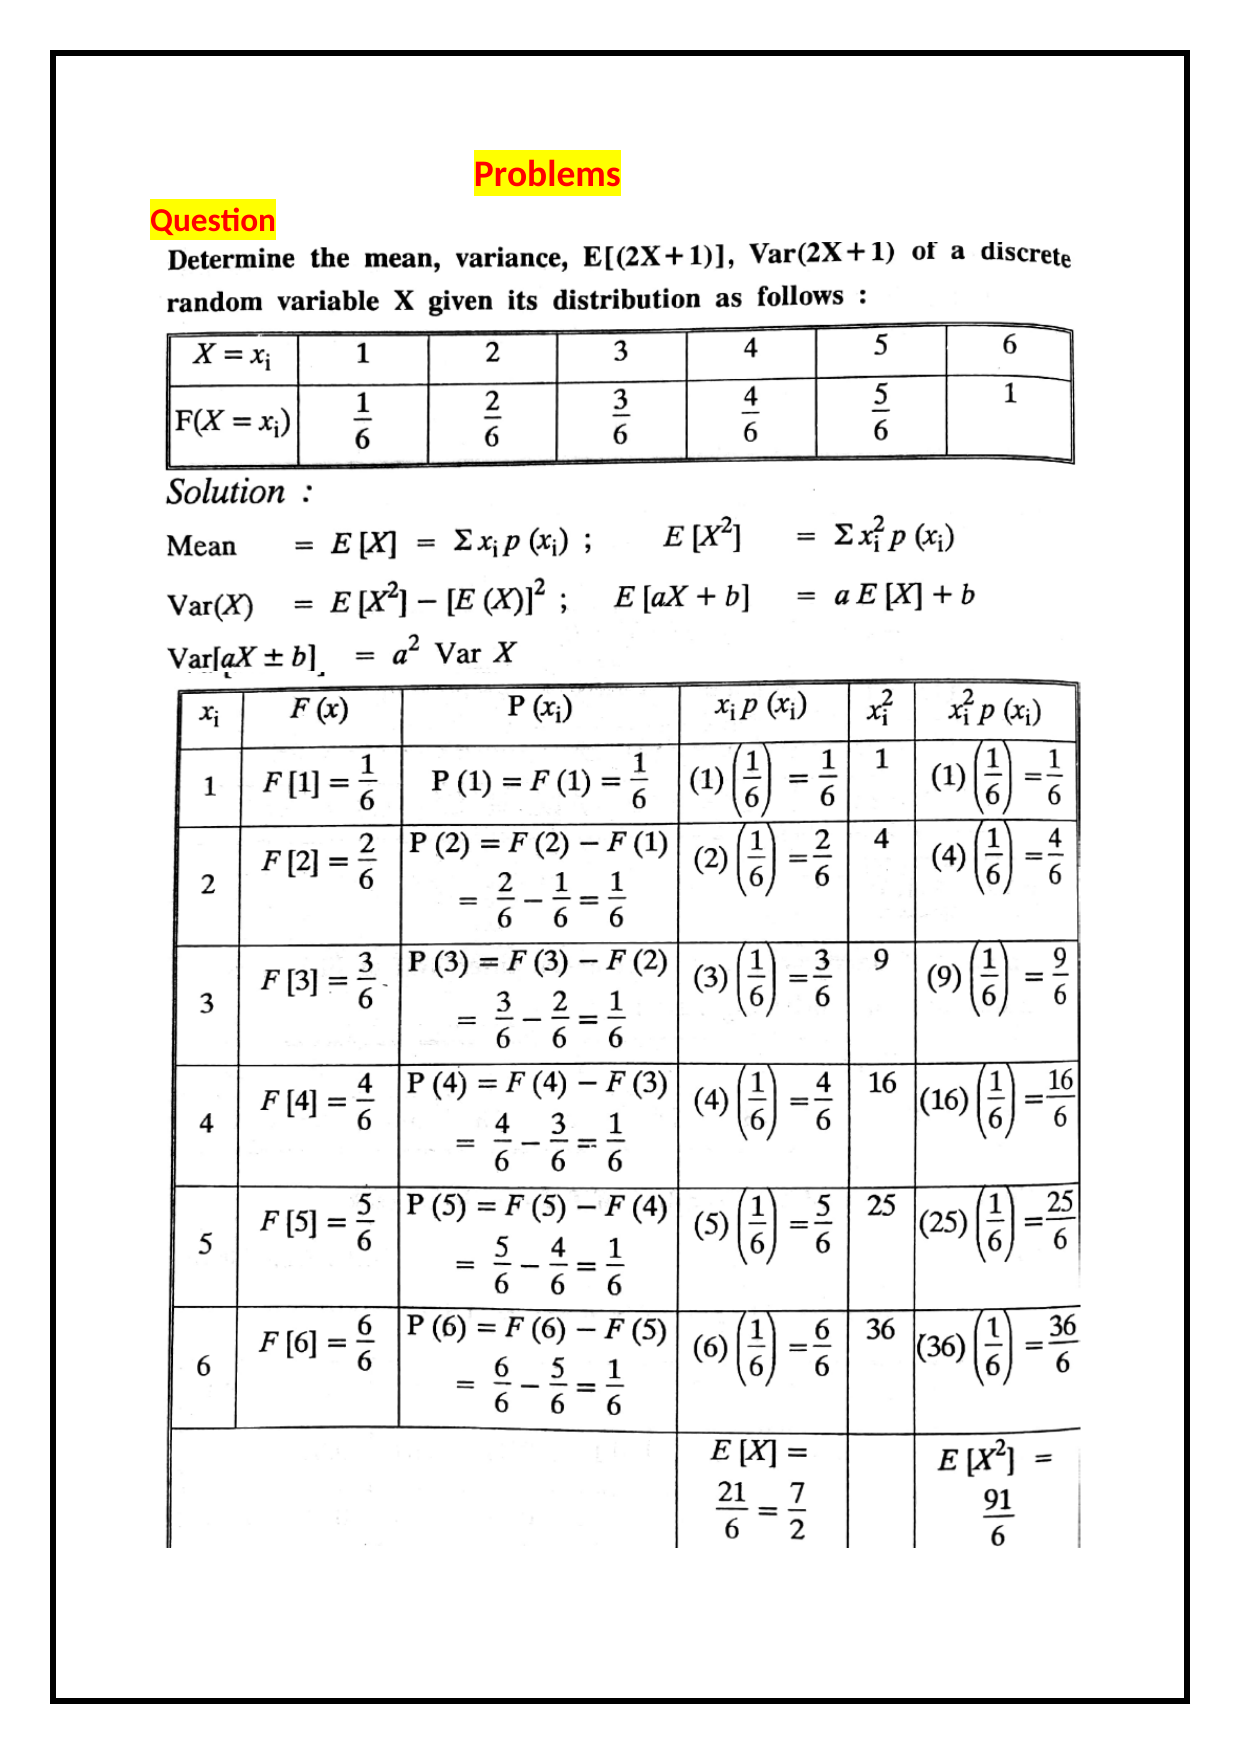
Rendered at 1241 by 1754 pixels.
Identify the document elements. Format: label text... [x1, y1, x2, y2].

picture [150, 672, 1091, 1548]
picture [150, 242, 1091, 671]
text Problems Question [150, 150, 1090, 242]
